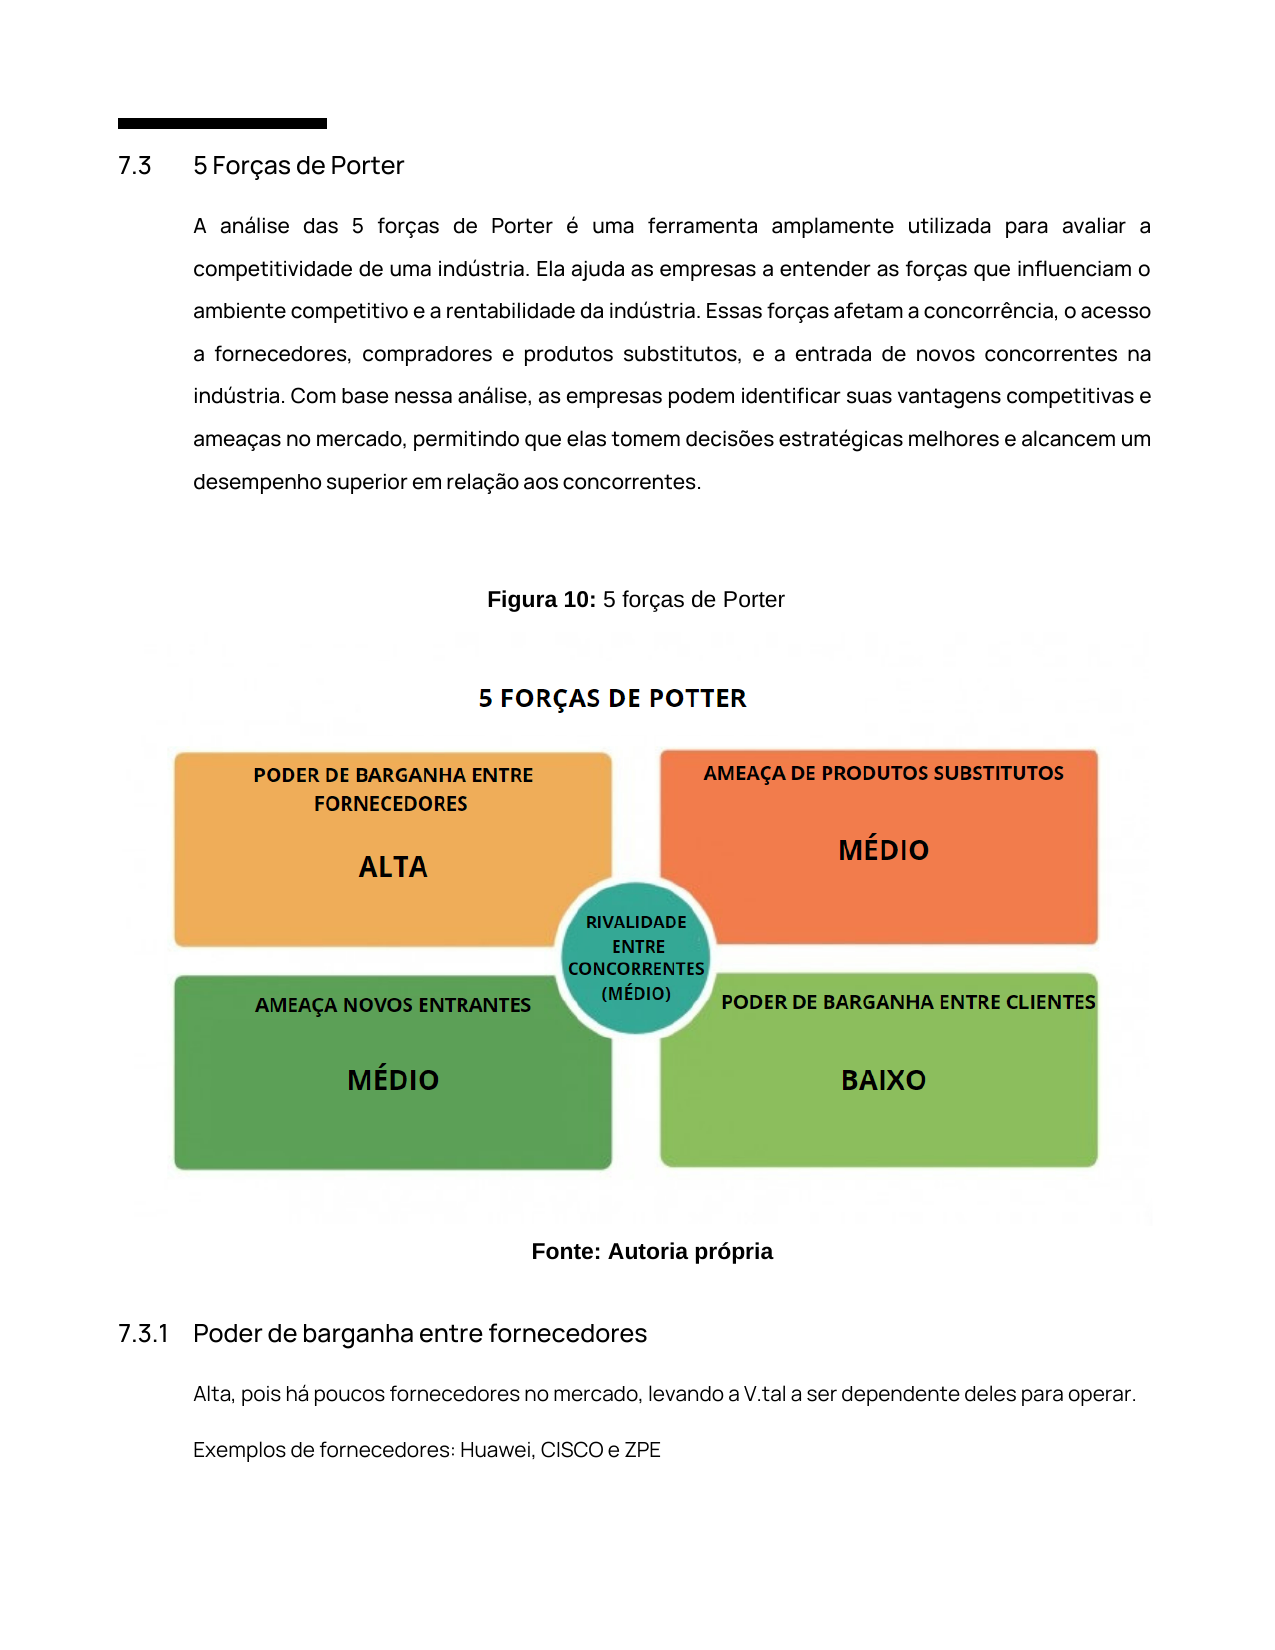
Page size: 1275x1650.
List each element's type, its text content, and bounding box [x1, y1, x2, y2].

text Fonte: Autoria própria [118, 1238, 1152, 1264]
text Exemplos de fornecedores: Huawei, CISCO e ZPE [118, 1435, 1152, 1463]
text 7.3.1 Poder de barganha entre fornecedores [118, 1316, 1152, 1350]
text Alta, pois há poucos fornecedores no mercado, levando a V.tal a ser dependente deles para operar. [118, 1380, 1152, 1408]
picture [118, 624, 1153, 1226]
text Figura 10: 5 forças de Porter [118, 586, 1152, 612]
list 5 Forças de Porter [118, 147, 1152, 182]
text A análise das 5 forças de Porter é uma ferramenta amplamente utilizada para avaliar a competitividade de uma indústria. Ela ajuda as empresas a entender as forças que influenciam o ambiente competitivo e a rentabilidade da indústria. Essas forças afetam a concorrência, o acesso a fornecedores, compradores e produtos substitutos, e a entrada de novos concorrentes na indústria. Com base nessa análise, as empresas podem identificar suas vantagens competitivas e ameaças no mercado, permitindo que elas tomem decisões estratégicas melhores e alcancem um desempenho superior em relação aos concorrentes. [193, 211, 1152, 495]
